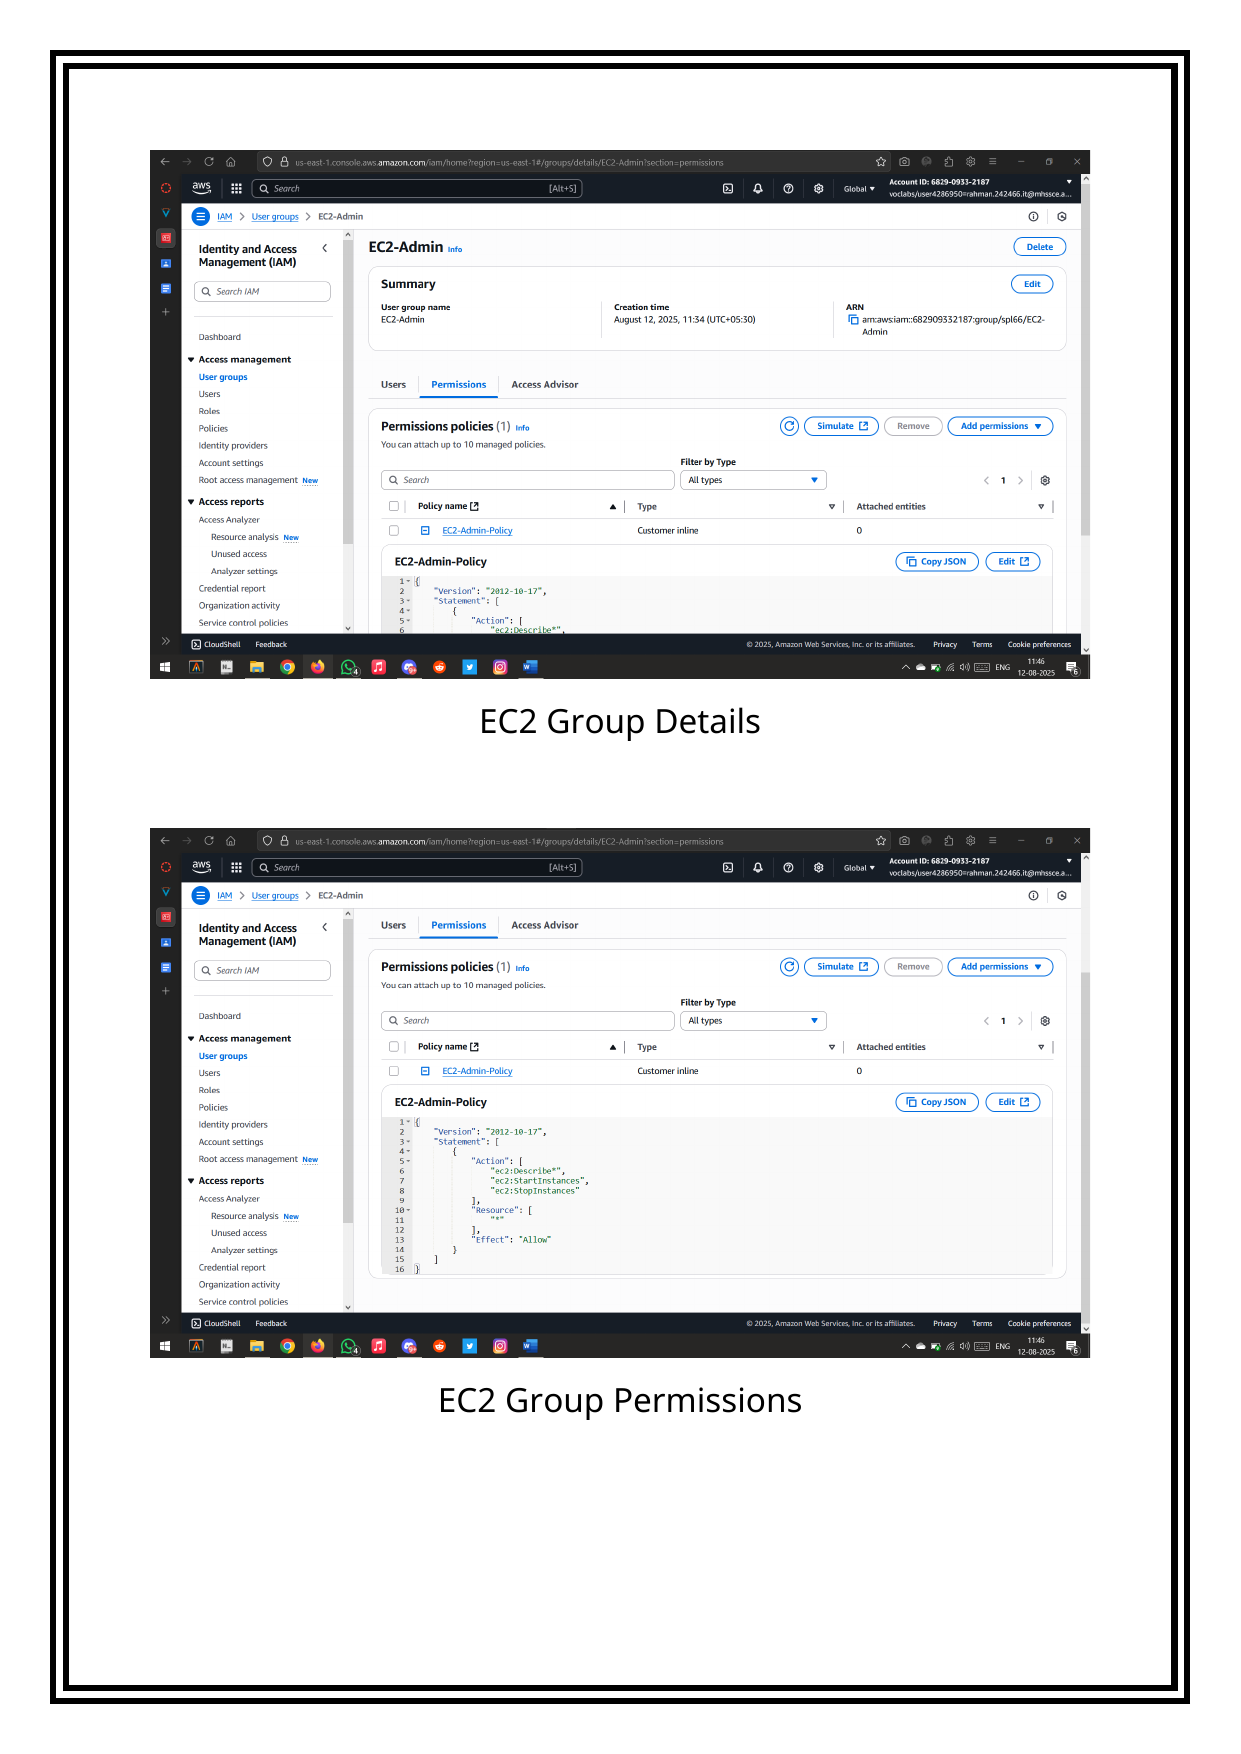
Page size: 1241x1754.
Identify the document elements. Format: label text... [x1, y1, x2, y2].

picture [150, 828, 1091, 1358]
picture [150, 150, 1091, 679]
text EC2 Group Permissions [150, 1377, 1090, 1422]
text EC2 Group Details [150, 698, 1090, 743]
